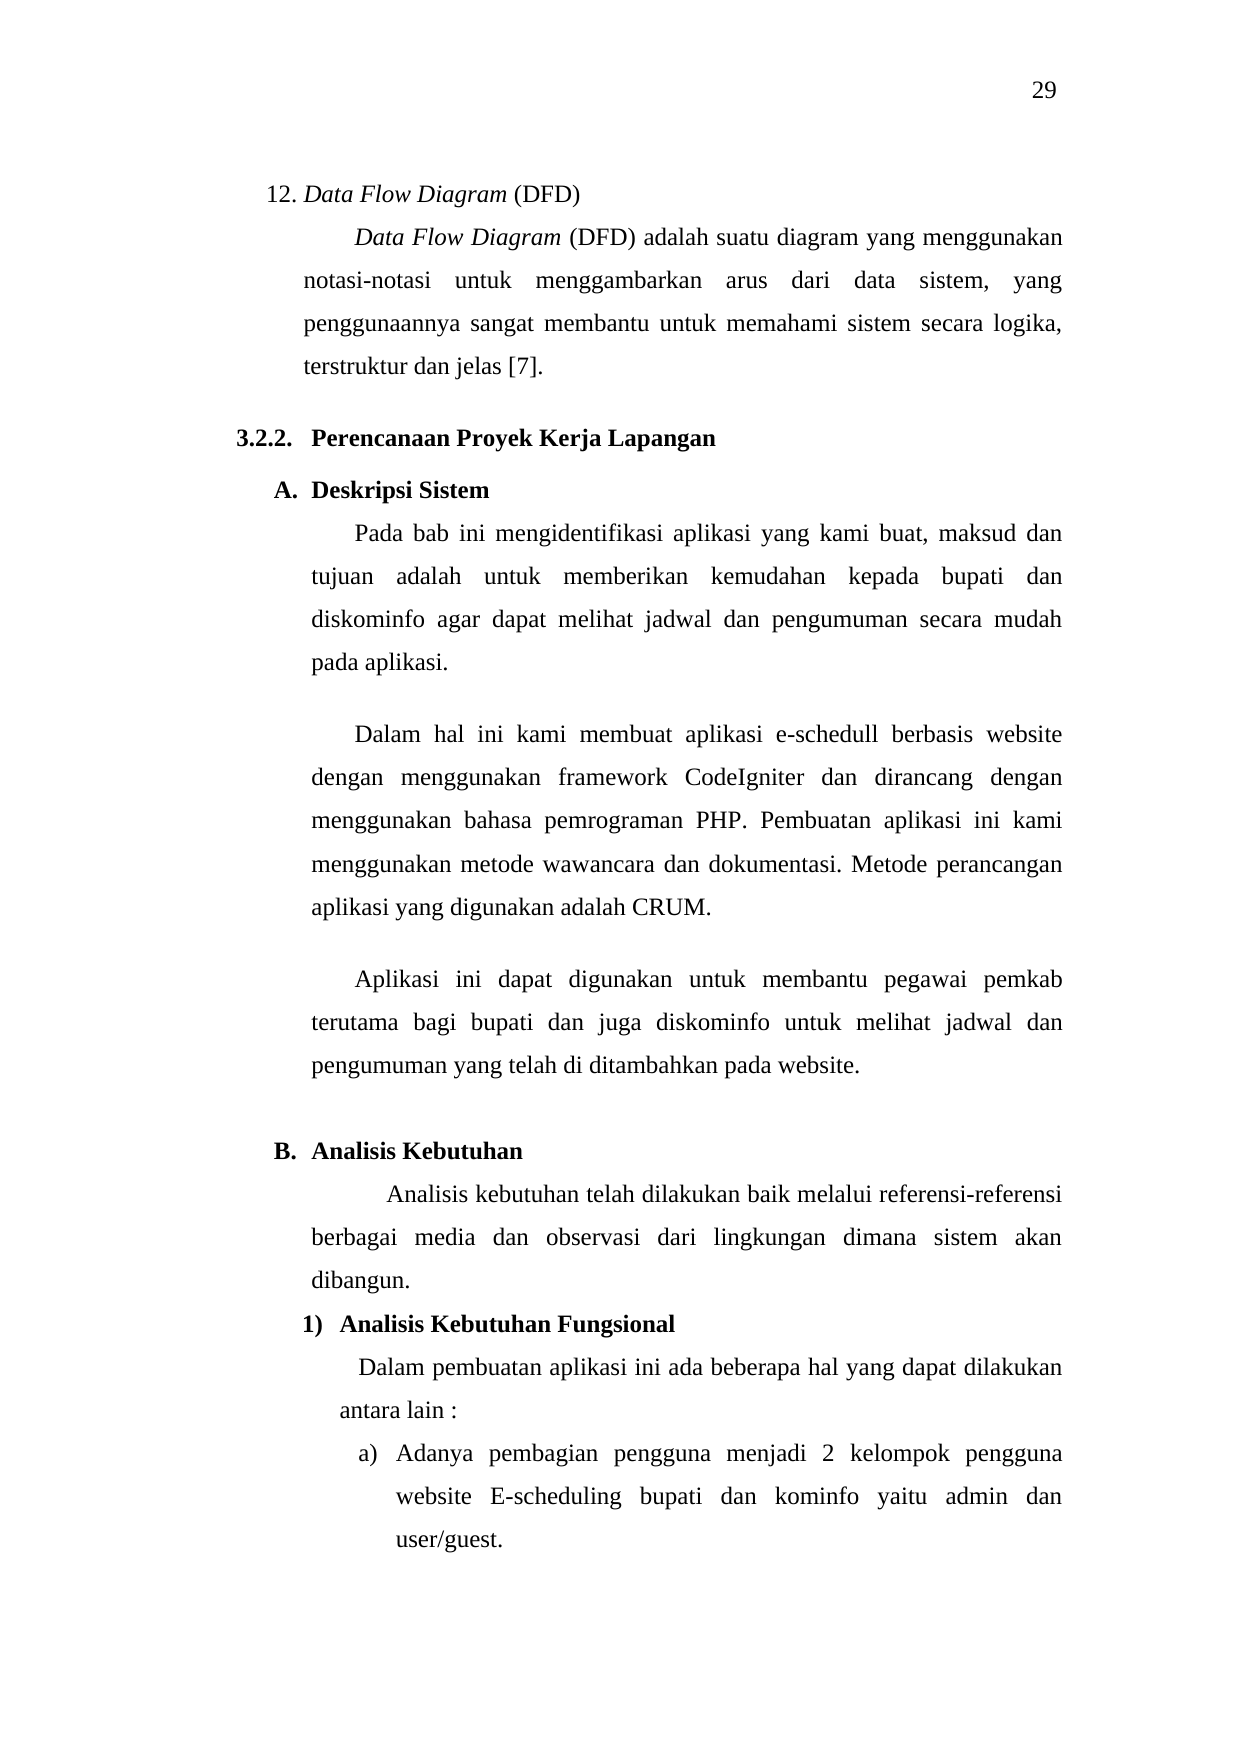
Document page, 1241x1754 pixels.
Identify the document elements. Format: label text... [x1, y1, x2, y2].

subtitle Perencanaan Proyek Kerja Lapangan [236, 423, 1063, 452]
list Aplikasi ini dapat digunakan untuk membantu pegawai pemkab terutama bagi bupati dan juga diskominfo untuk melihat jadwal dan pengumuman yang telah di ditambahkan pada website. [311, 964, 1063, 1079]
list Data Flow Diagram (DFD) adalah suatu diagram yang menggunakan notasi-notasi untuk menggambarkan arus dari data sistem, yang penggunaannya sangat membantu untuk memahami sistem secara logika, terstruktur dan jelas [7]. [303, 222, 1063, 380]
list Analisis kebutuhan telah dilakukan baik melalui referensi-referensi berbagai media dan observasi dari lingkungan dimana sistem akan dibangun. [311, 1179, 1063, 1294]
list Dalam hal ini kami membuat aplikasi e-schedull berbasis website dengan menggunakan framework CodeIgniter dan dirancang dengan menggunakan bahasa pemrograman PHP. Pembuatan aplikasi ini kami menggunakan metode wawancara dan dokumentasi. Metode perancangan aplikasi yang digunakan adalah CRUM. [311, 719, 1063, 921]
list Pada bab ini mengidentifikasi aplikasi yang kami buat, maksud dan tujuan adalah untuk memberikan kemudahan kepada bupati dan diskominfo agar dapat melihat jadwal dan pengumuman secara mudah pada aplikasi. [311, 518, 1063, 676]
list Data Flow Diagram (DFD) [266, 179, 1063, 207]
list Adanya pembagian pengguna menjadi 2 kelompok pengguna website E-scheduling bupati dan kominfo yaitu admin dan user/guest. [358, 1438, 1063, 1553]
list Analisis Kebutuhan [274, 1136, 1063, 1165]
list Analisis Kebutuhan Fungsional [302, 1309, 1063, 1337]
list Dalam pembuatan aplikasi ini ada beberapa hal yang dapat dilakukan antara lain : [339, 1352, 1063, 1424]
list Deskripsi Sistem [274, 475, 1063, 504]
